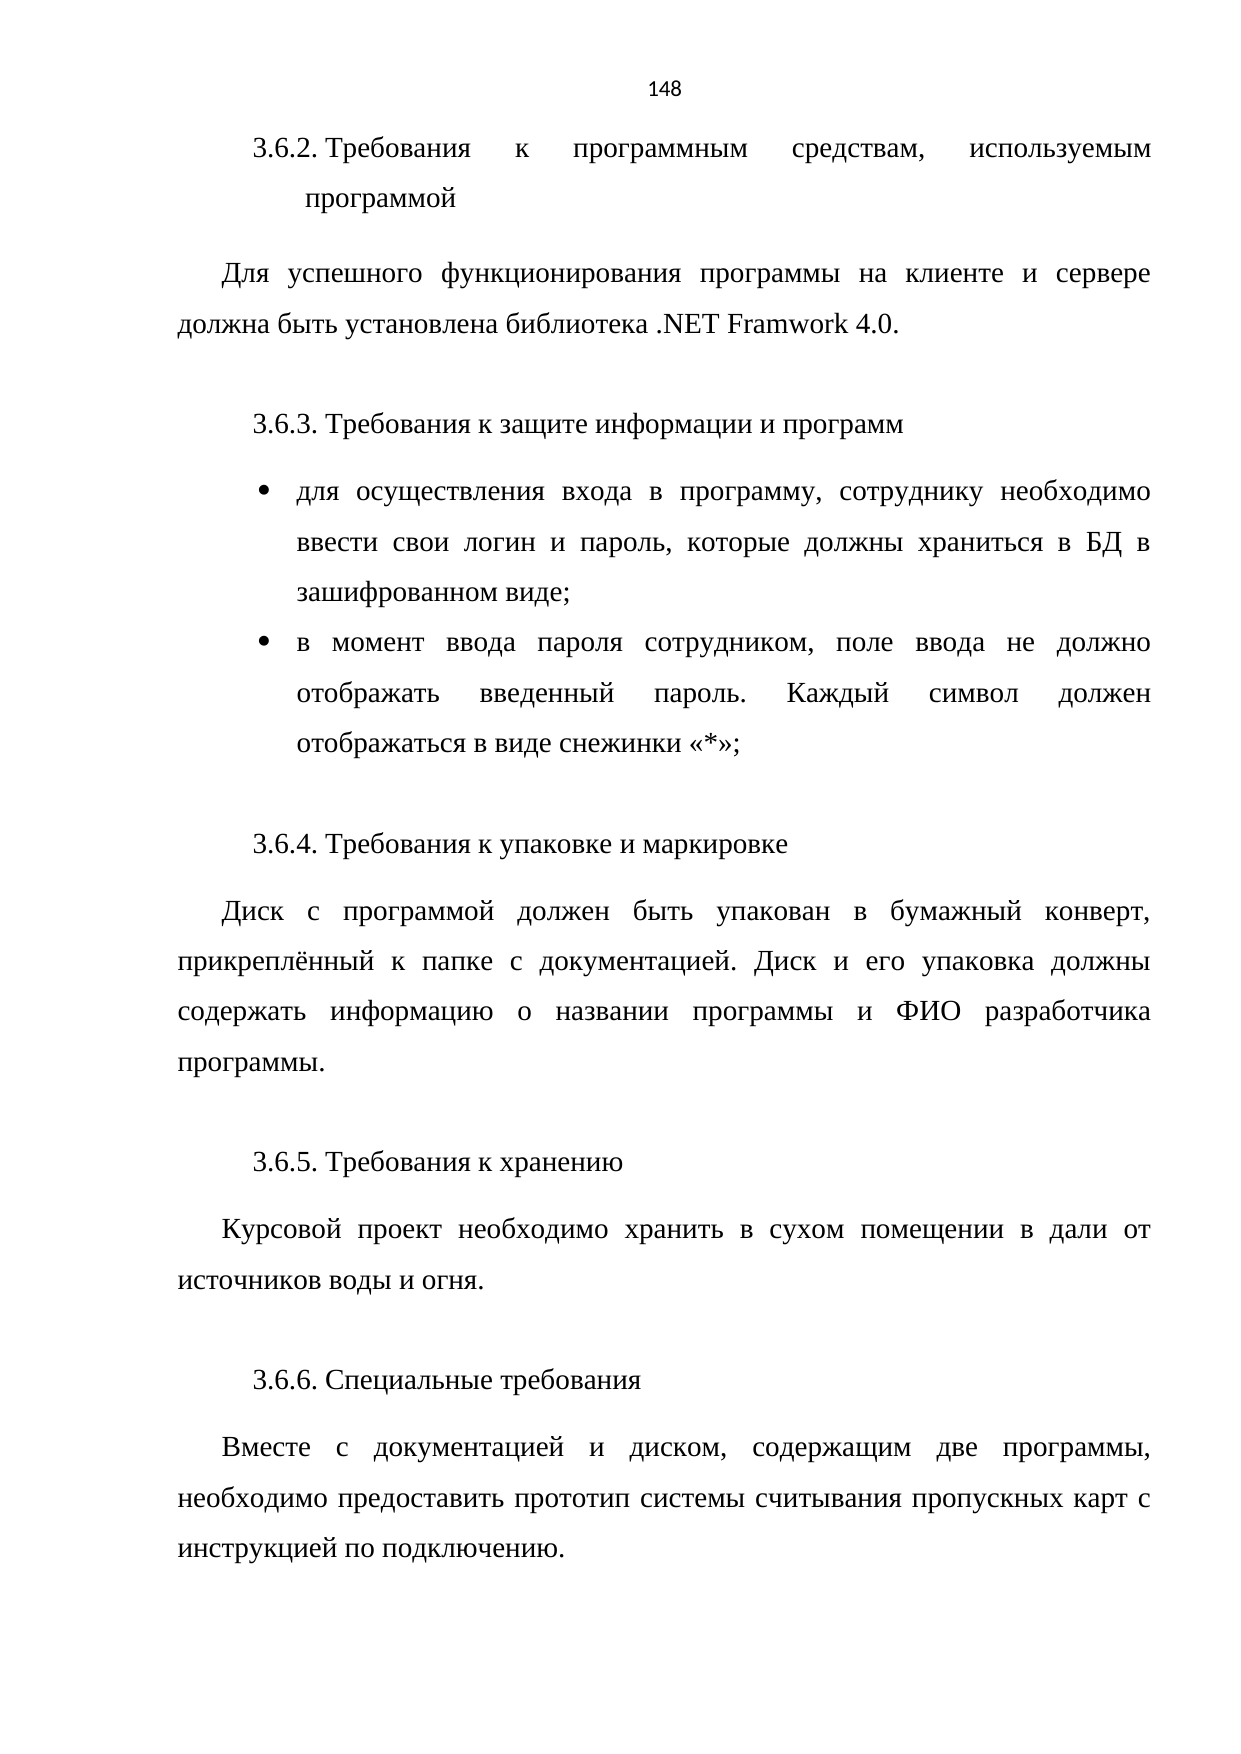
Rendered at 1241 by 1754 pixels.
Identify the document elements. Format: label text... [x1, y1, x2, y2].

text Вместе с документацией и диском, содержащим две программы, необходимо предоставить прототип системы считывания пропускных карт с инструкцией по подключению. [177, 1429, 1152, 1564]
text Для успешного функционирования программы на клиенте и сервере должна быть установлена библиотека .NET Framwork 4.0. [177, 255, 1152, 339]
list в момент ввода пароля сотрудником, поле ввода не должно отображать введенный пароль. Каждый символ должен отображаться в виде снежинки «*»; [259, 624, 1152, 759]
text Курсовой проект необходимо хранить в сухом помещении в дали от источников воды и огня. [177, 1212, 1152, 1295]
list Требования к программным средствам, используемым программой [252, 130, 1152, 214]
list Требования к хранению [252, 1144, 1152, 1178]
list Требования к защите информации и программ [252, 406, 1152, 440]
list Требования к упаковке и маркировке [252, 826, 1152, 859]
text Диск с программой должен быть упакован в бумажный конверт, прикреплённый к папке с документацией. Диск и его упаковка должны содержать информацию о названии программы и ФИО разработчика программы. [177, 893, 1152, 1077]
list для осуществления входа в программу, сотруднику необходимо ввести свои логин и пароль, которые должны храниться в БД в зашифрованном виде; [259, 473, 1152, 608]
list Специальные требования [252, 1362, 1152, 1396]
